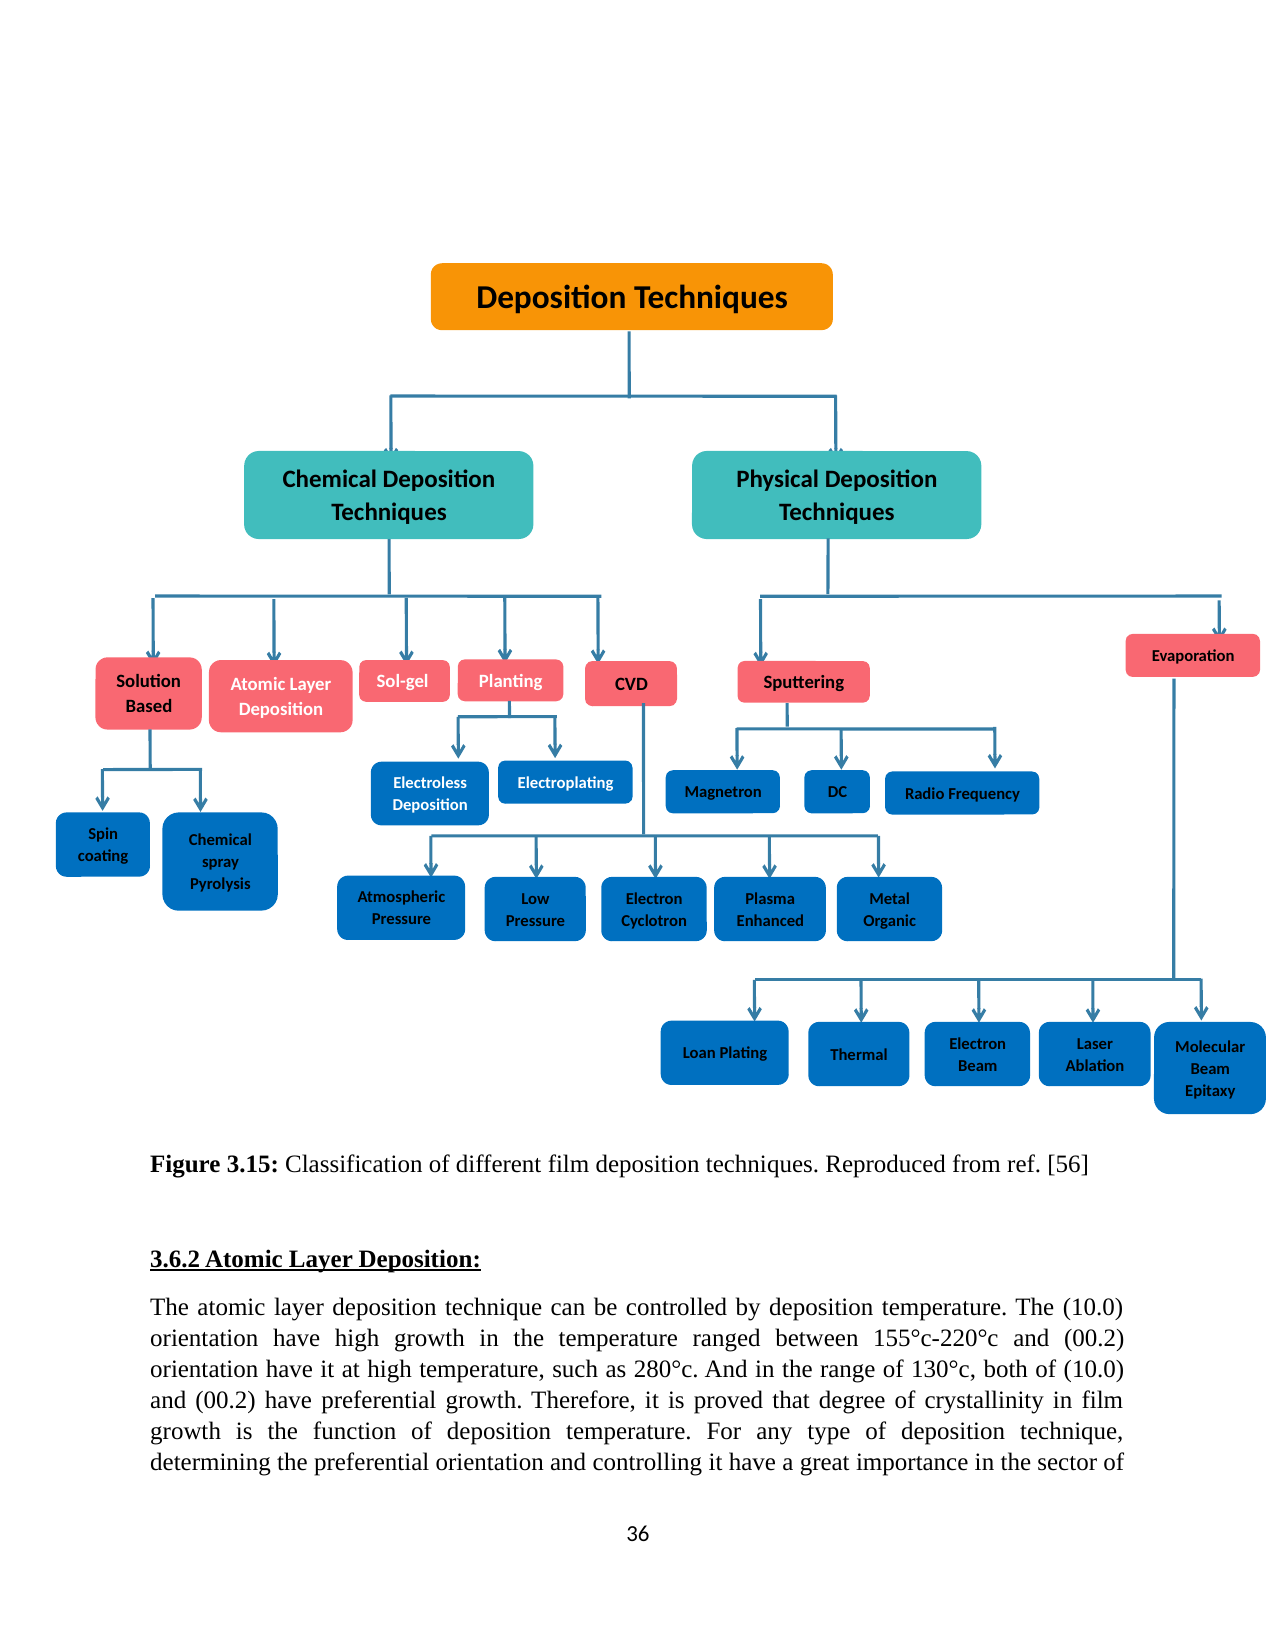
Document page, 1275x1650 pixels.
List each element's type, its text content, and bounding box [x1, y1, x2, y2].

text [150, 1292, 1125, 1476]
text Figure 3.15: Classification of different film deposition techniques. Reproduced from ref. [56] [150, 1149, 1125, 1178]
text 3.6.2 Atomic Layer Deposition: [150, 1244, 1125, 1273]
